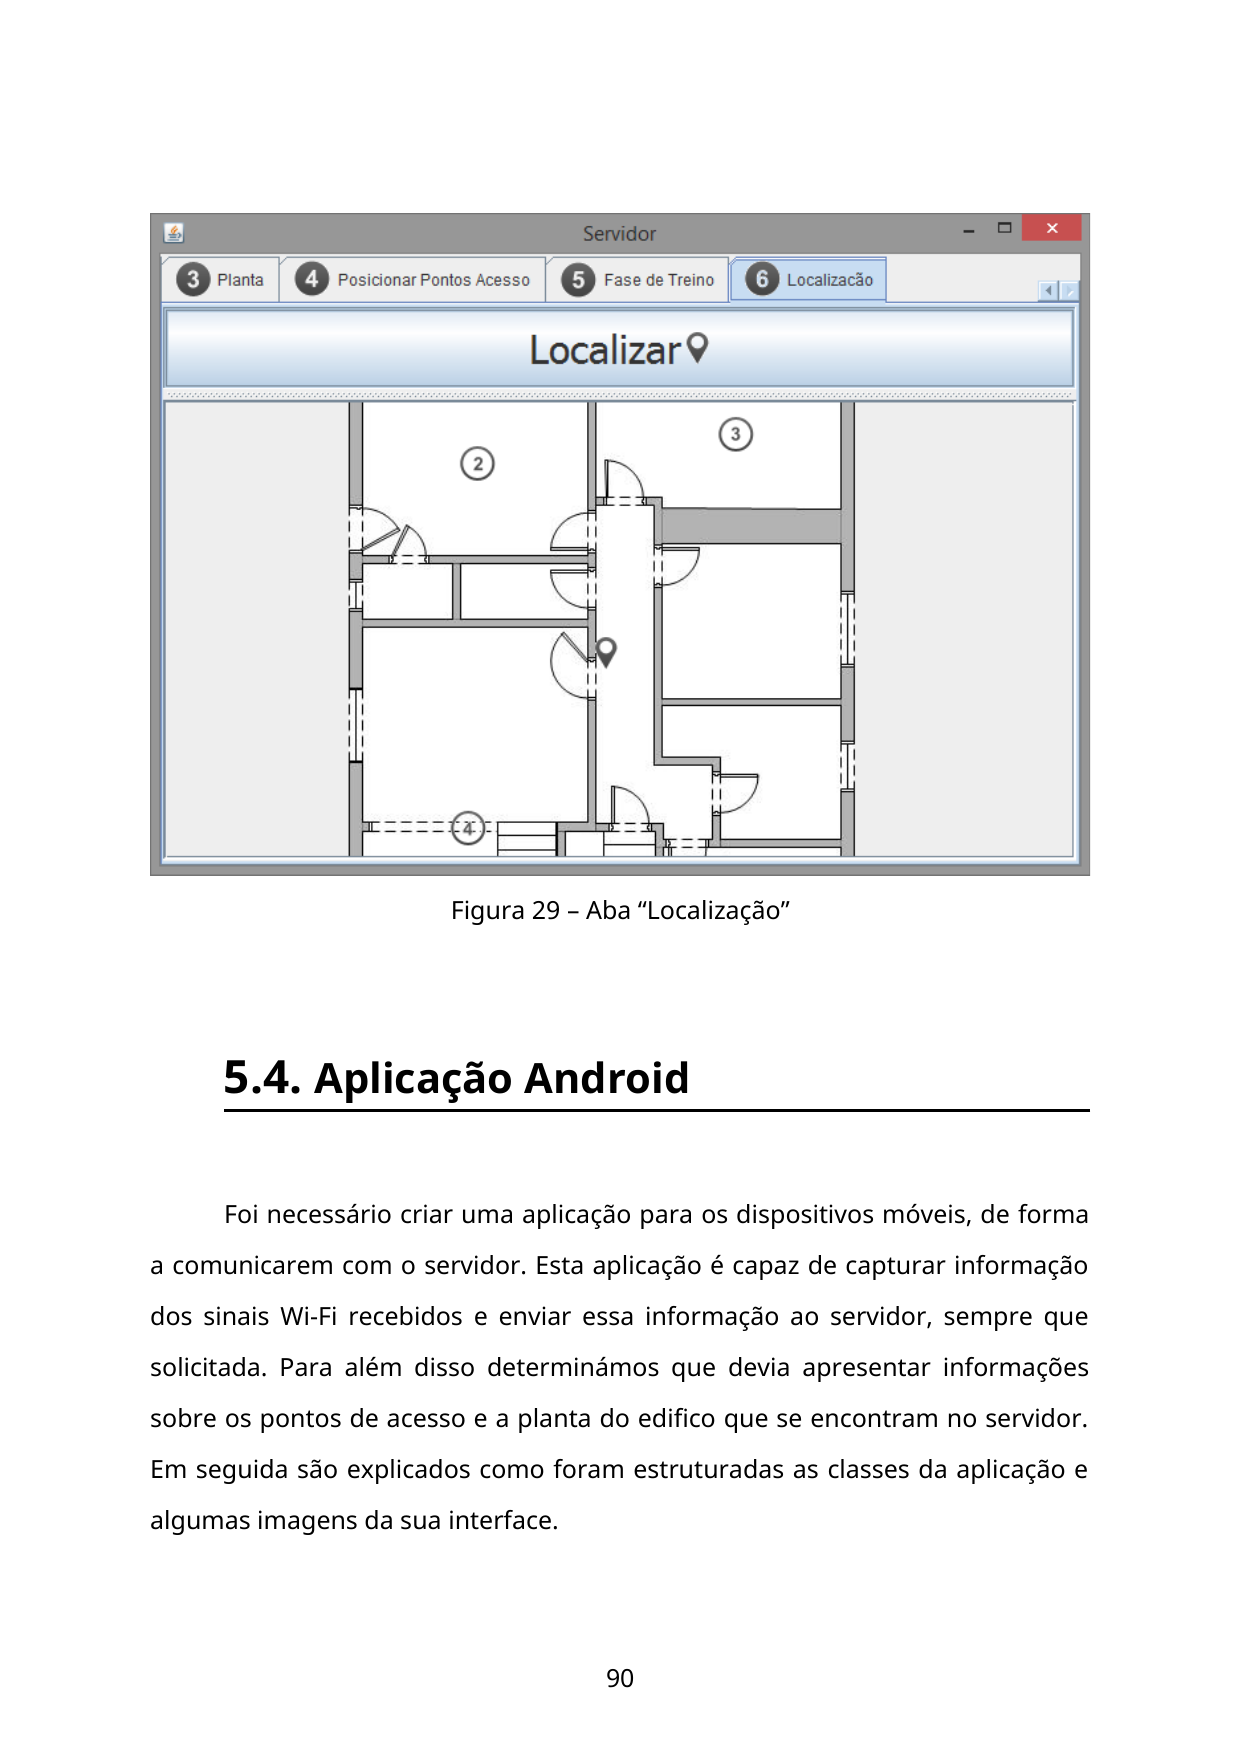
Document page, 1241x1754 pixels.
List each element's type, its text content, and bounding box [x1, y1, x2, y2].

text Figura 29 – Aba “Localização” [150, 893, 1090, 927]
picture [150, 213, 1091, 876]
subtitle Aplicação Android [224, 1045, 1090, 1109]
text Foi necessário criar uma aplicação para os dispositivos móveis, de forma a comunicarem com o servidor. Esta aplicação é capaz de capturar informação dos sinais Wi-Fi recebidos e enviar essa informação ao servidor, sempre que solicitada. Para além disso determinámos que devia apresentar informações sobre os pontos de acesso e a planta do edifico que se encontram no servidor. Em seguida são explicados como foram estruturadas as classes da aplicação e algumas imagens da sua interface. [150, 1197, 1090, 1537]
